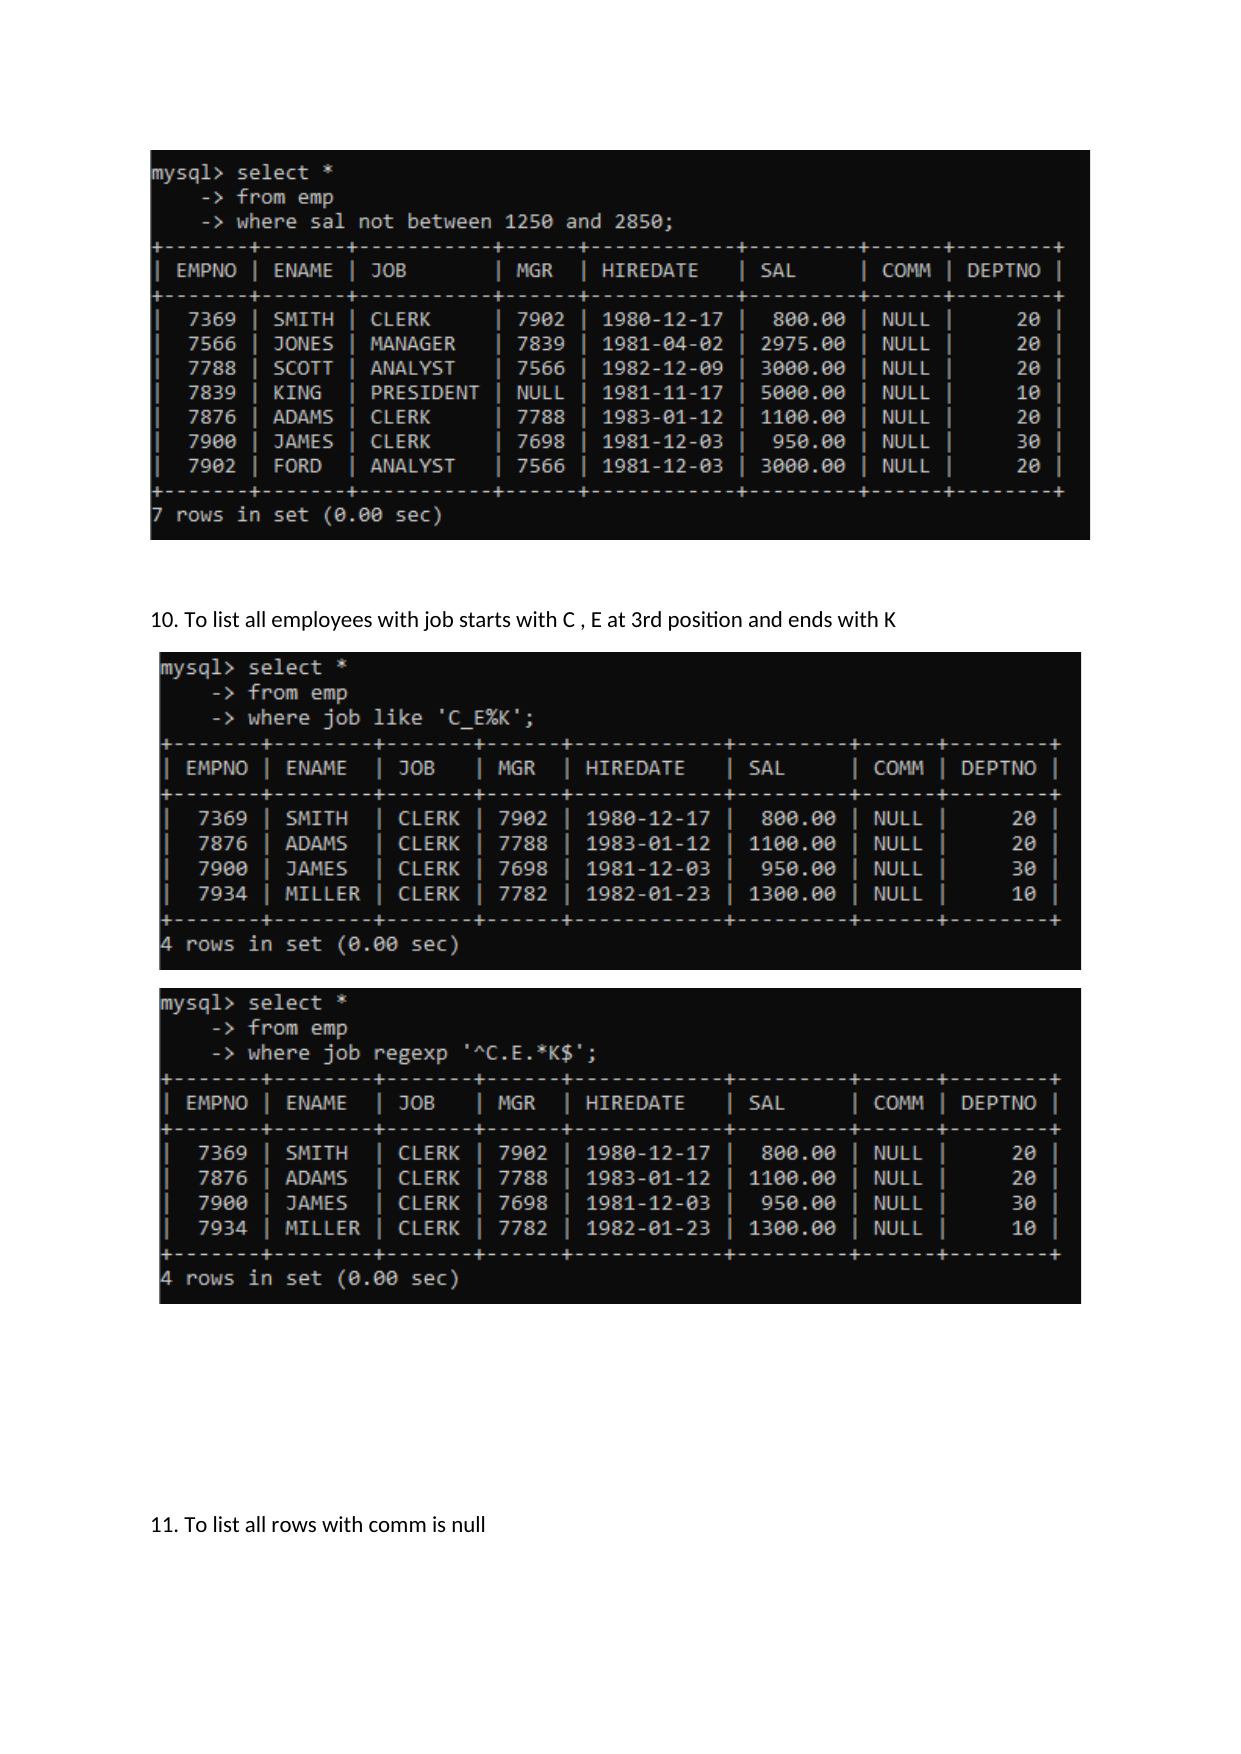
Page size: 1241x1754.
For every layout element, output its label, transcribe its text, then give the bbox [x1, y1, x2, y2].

picture [159, 652, 1082, 970]
text 11. To list all rows with comm is null [150, 1510, 1090, 1538]
picture [150, 150, 1091, 540]
text 10. To list all employees with job starts with C , E at 3rd position and ends with K [150, 605, 1090, 633]
picture [159, 988, 1082, 1304]
